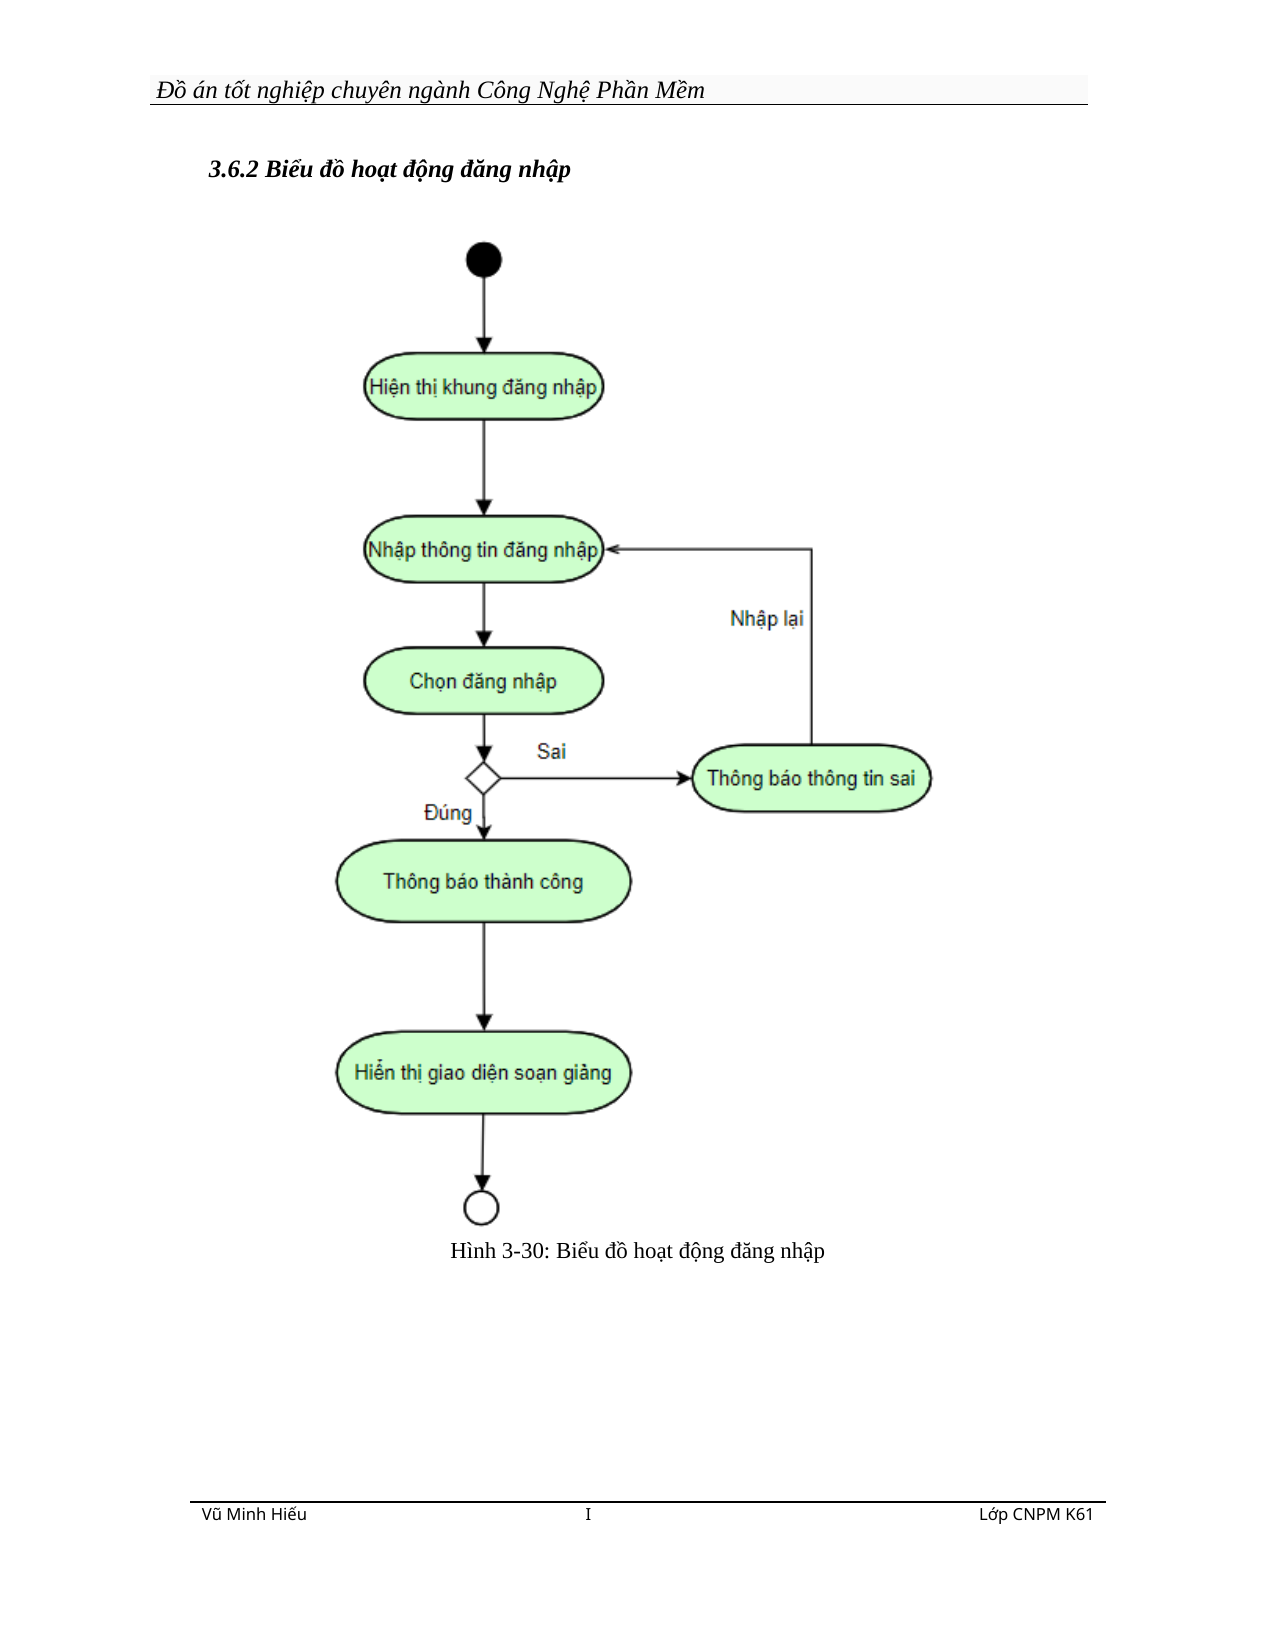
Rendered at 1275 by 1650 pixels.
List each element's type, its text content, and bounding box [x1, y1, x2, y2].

subtitle Biểu đồ hoạt động đăng nhập [150, 154, 1125, 183]
picture [257, 191, 1018, 1238]
